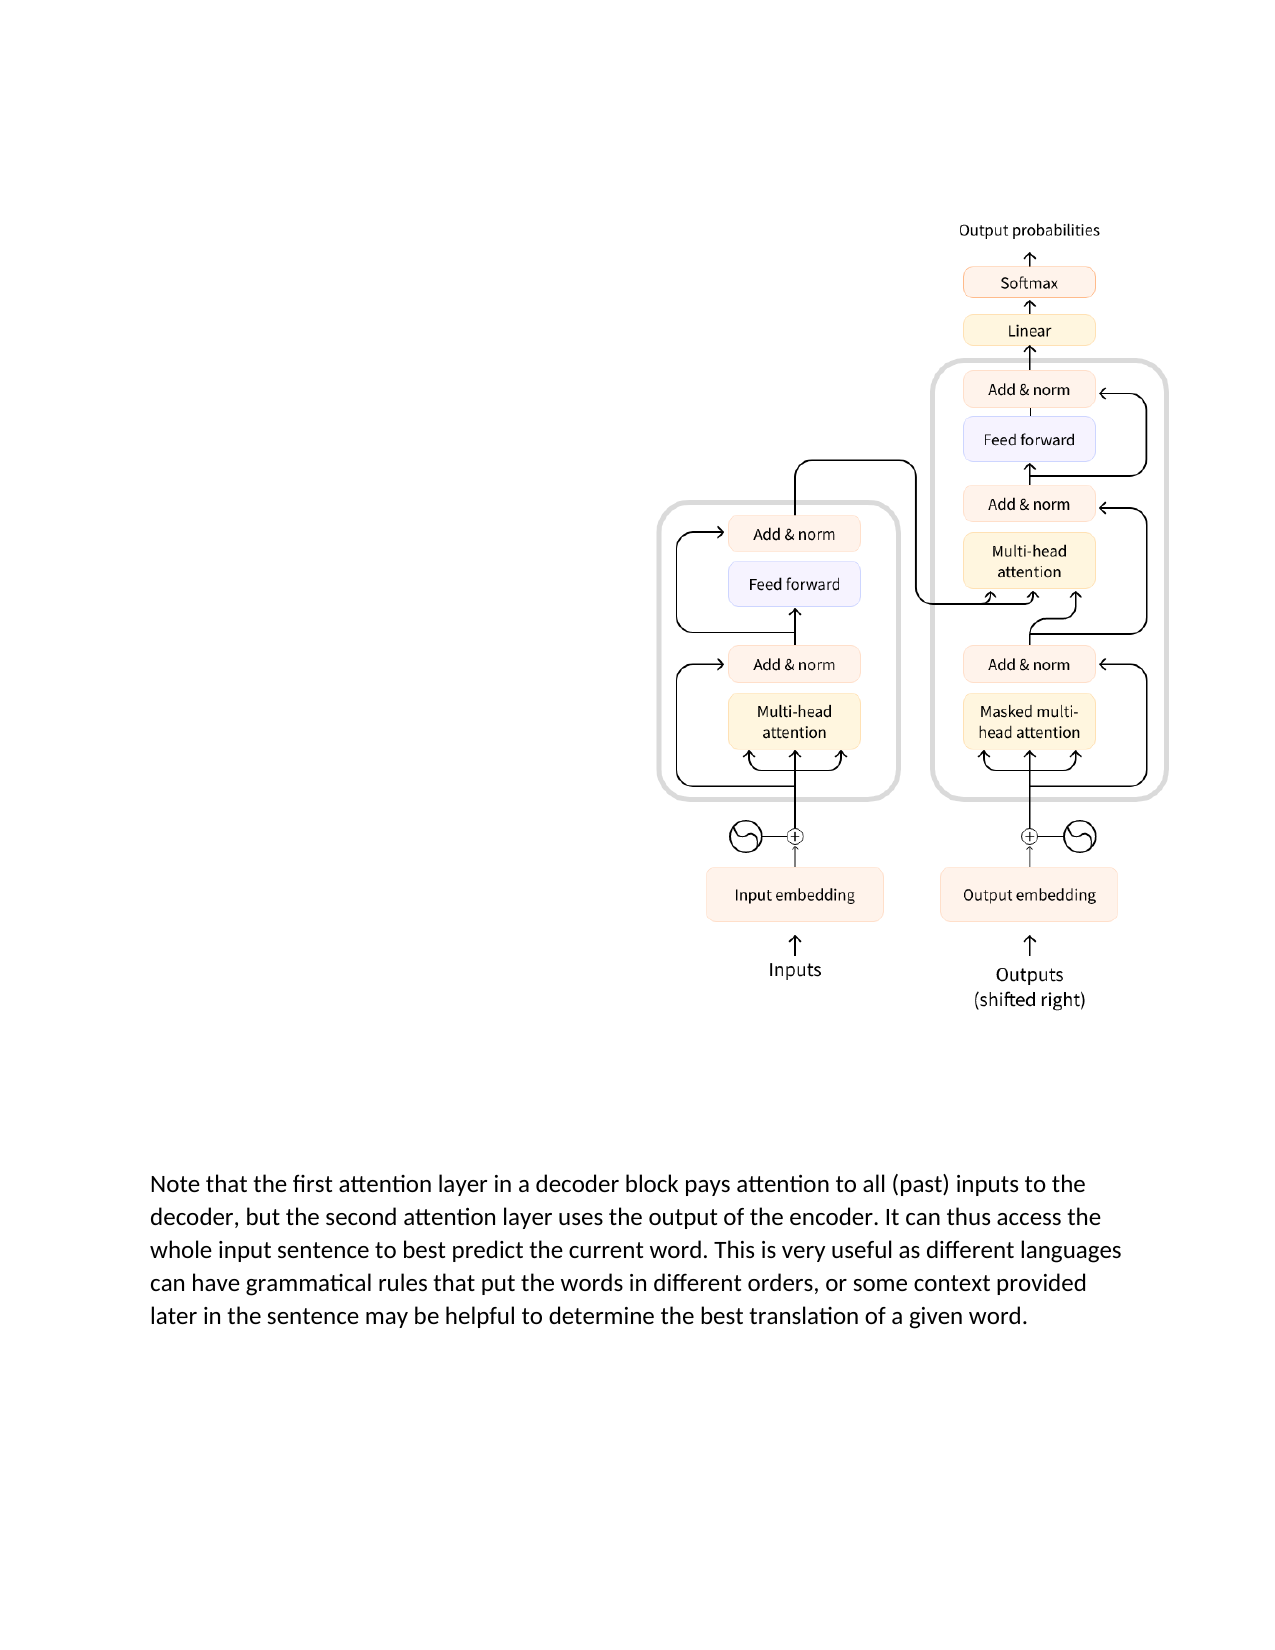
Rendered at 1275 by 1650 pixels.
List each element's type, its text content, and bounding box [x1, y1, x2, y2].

picture [150, 150, 1275, 1081]
text Note that the first attention layer in a decoder block pays attention to all (past) inputs to the decoder, but the second attention layer uses the output of the encoder. It can thus access the whole input sentence to best predict the current word. This is very useful as different languages can have grammatical rules that put the words in different orders, or some context provided later in the sentence may be helpful to determine the best translation of a given word. [150, 1168, 1125, 1331]
